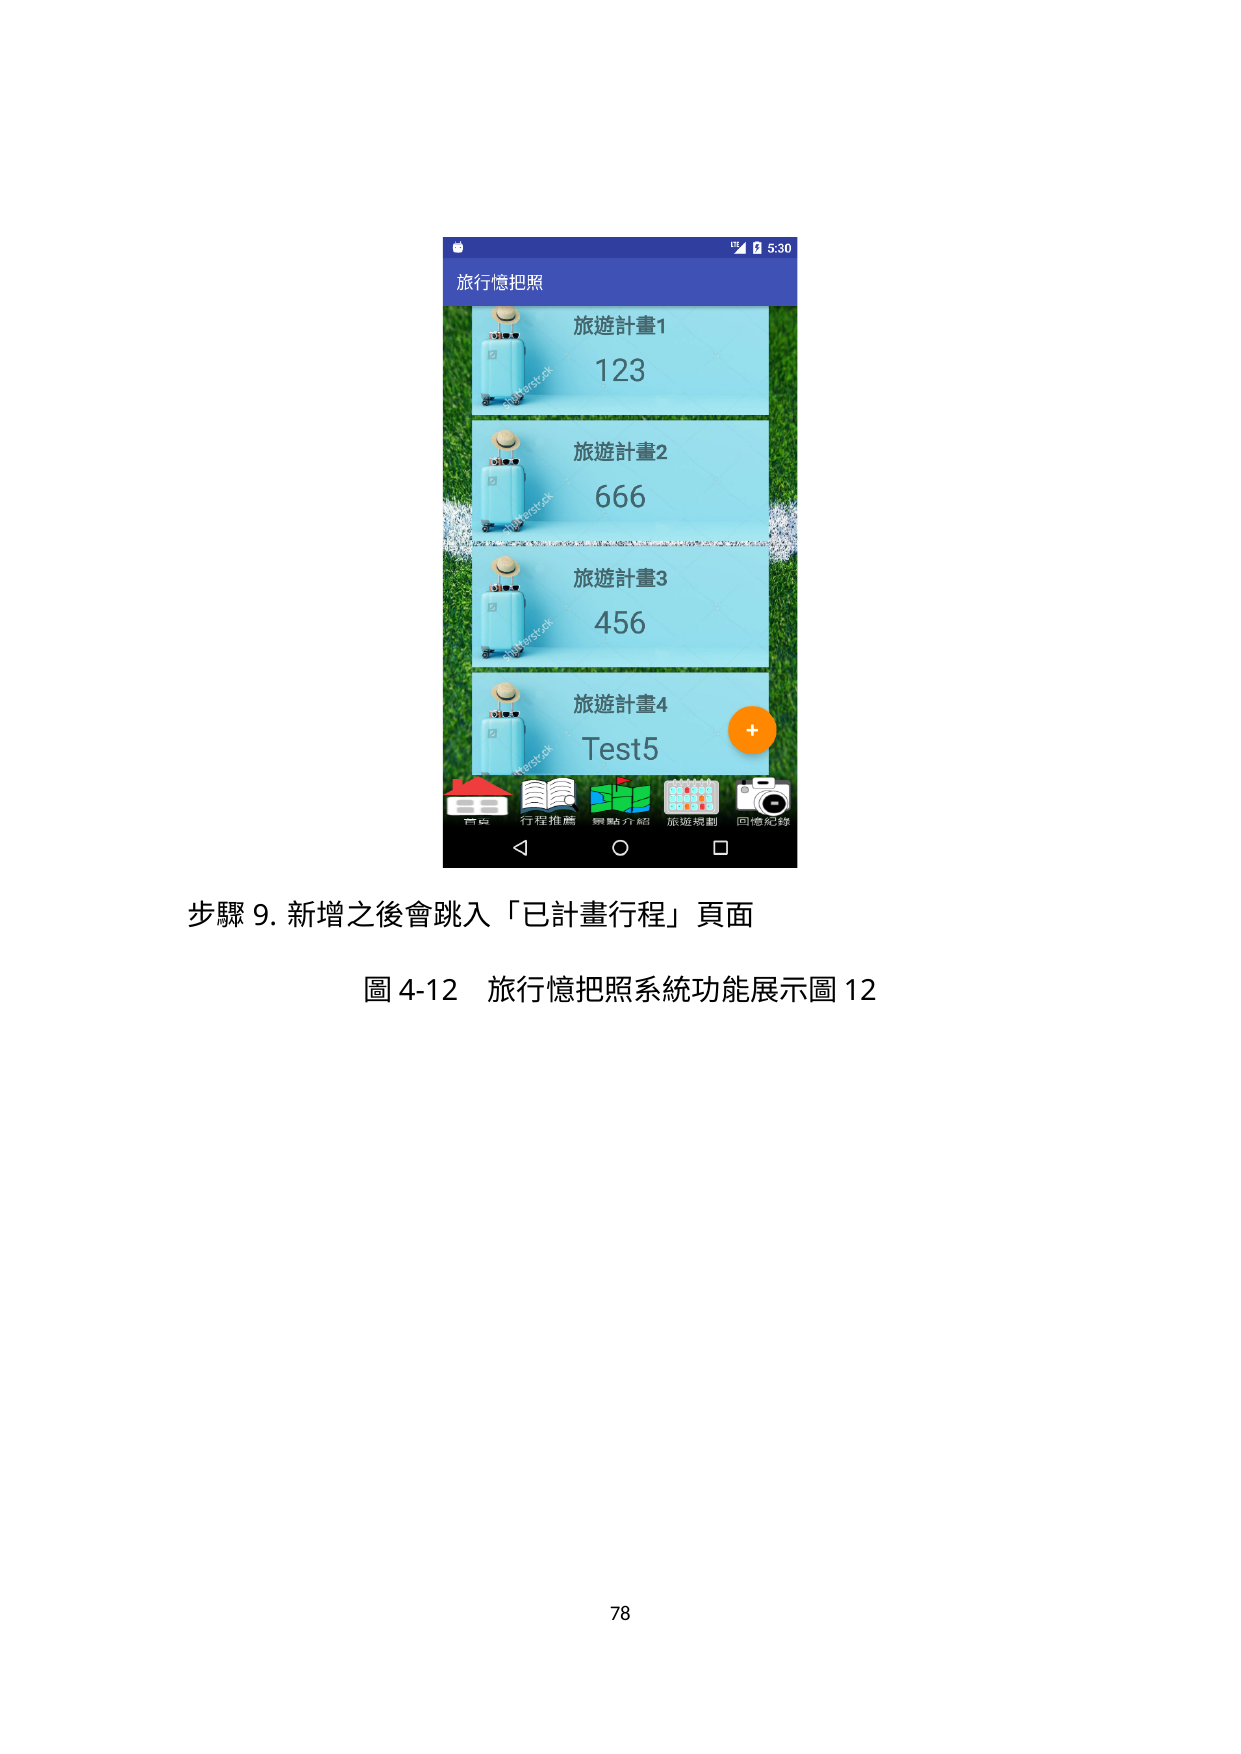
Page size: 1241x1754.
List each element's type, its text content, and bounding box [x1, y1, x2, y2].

picture [442, 237, 798, 868]
text 圖4-12 旅行憶把照系統功能展示圖12 [187, 950, 1053, 1025]
